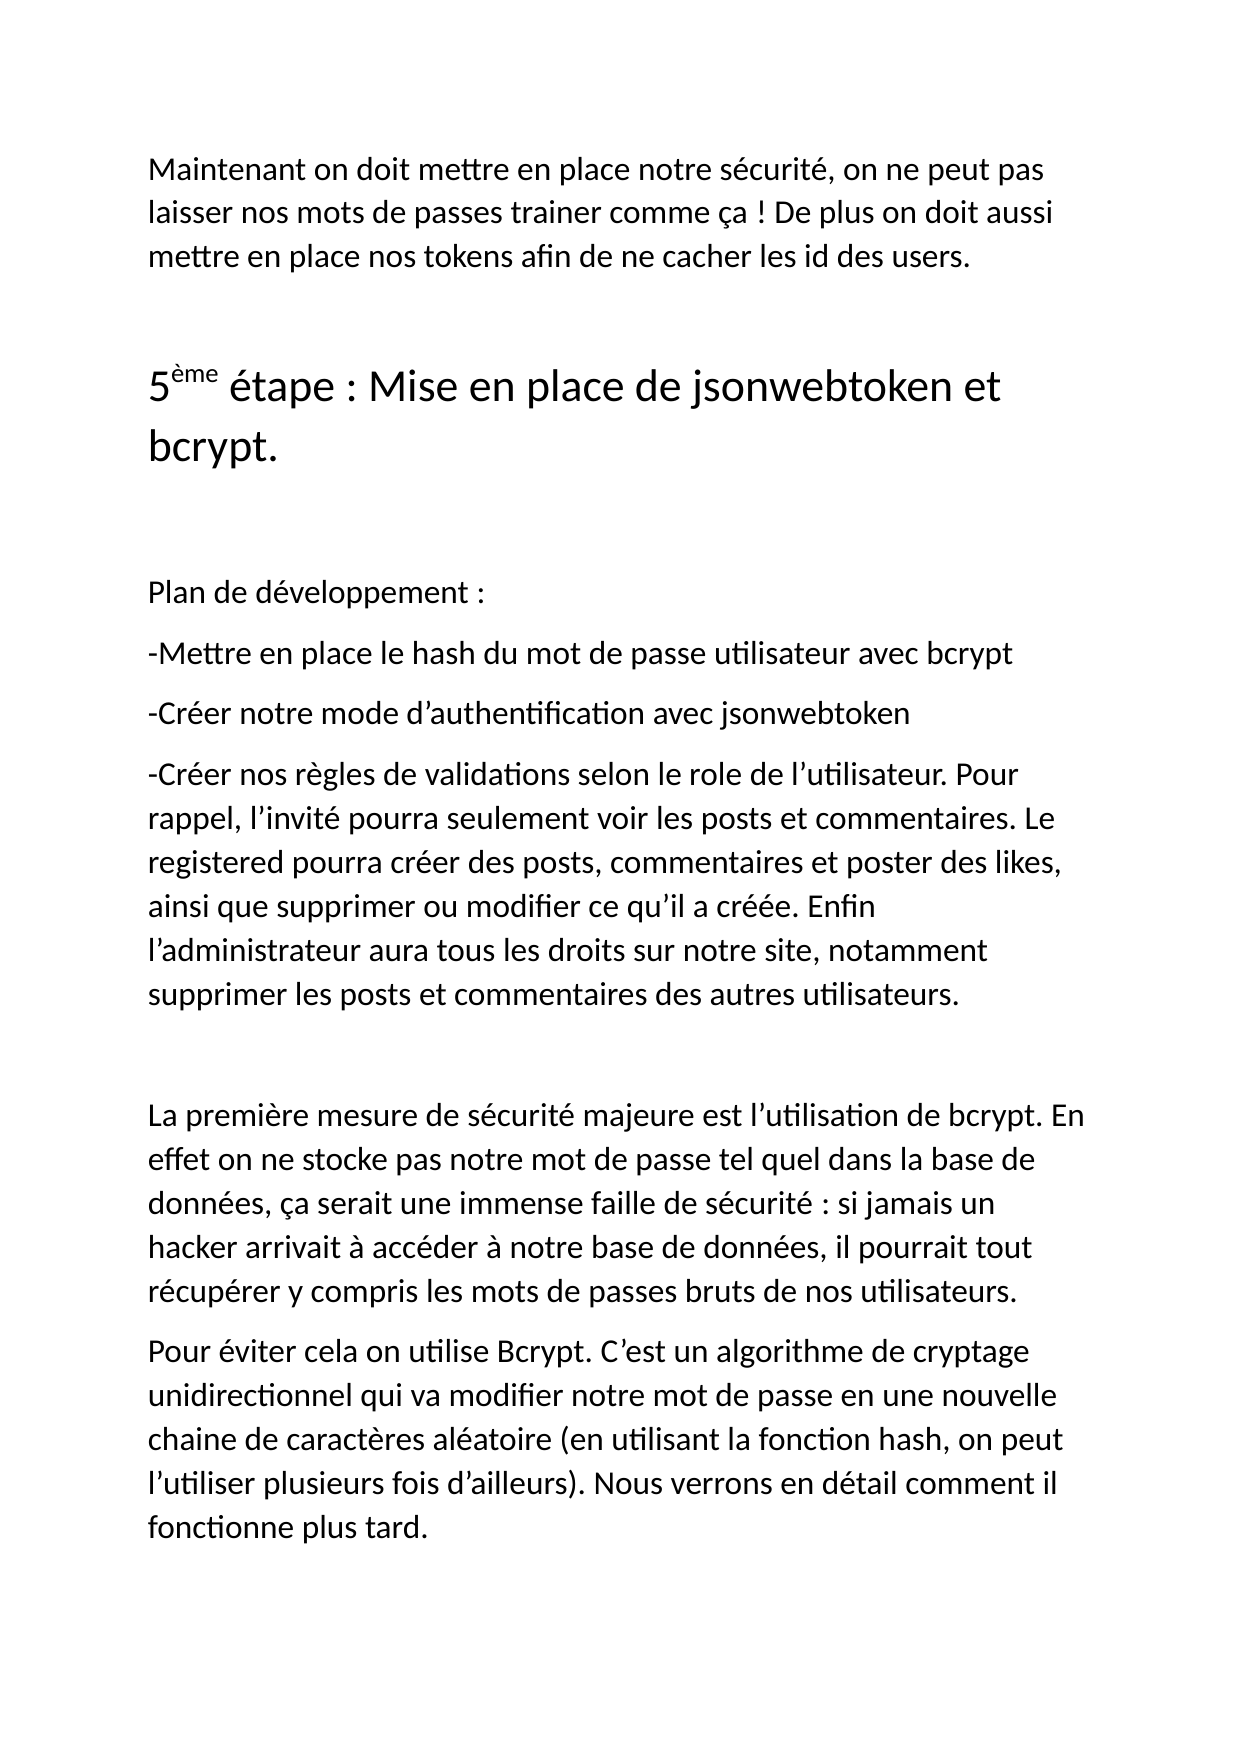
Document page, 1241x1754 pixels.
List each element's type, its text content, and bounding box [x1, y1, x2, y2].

text Plan de développement : [148, 571, 1093, 612]
text Maintenant on doit mettre en place notre sécurité, on ne peut pas laisser nos mots de passes trainer comme ça ! De plus on doit aussi mettre en place nos tokens afin de ne cacher les id des users. [148, 148, 1093, 276]
text -Créer nos règles de validations selon le role de l’utilisateur. Pour rappel, l’invité pourra seulement voir les posts et commentaires. Le registered pourra créer des posts, commentaires et poster des likes, ainsi que supprimer ou modifier ce qu’il a créée. Enfin l’administrateur aura tous les droits sur notre site, notamment supprimer les posts et commentaires des autres utilisateurs. [148, 753, 1093, 1013]
text La première mesure de sécurité majeure est l’utilisation de bcrypt. En effet on ne stocke pas notre mot de passe tel quel dans la base de données, ça serait une immense faille de sécurité : si jamais un hacker arrivait à accéder à notre base de données, il pourrait tout récupérer y compris les mots de passes bruts de nos utilisateurs. [148, 1094, 1093, 1311]
text -Créer notre mode d’authentification avec jsonwebtoken [148, 692, 1093, 733]
text Pour éviter cela on utilise Bcrypt. C’est un algorithme de cryptage unidirectionnel qui va modifier notre mot de passe en une nouvelle chaine de caractères aléatoire (en utilisant la fonction hash, on peut l’utiliser plusieurs fois d’ailleurs). Nous verrons en détail comment il fonctionne plus tard. [148, 1330, 1093, 1547]
text -Mettre en place le hash du mot de passe utilisateur avec bcrypt [148, 632, 1093, 672]
text 5ème étape : Mise en place de jsonwebtoken et bcrypt. [148, 357, 1093, 473]
